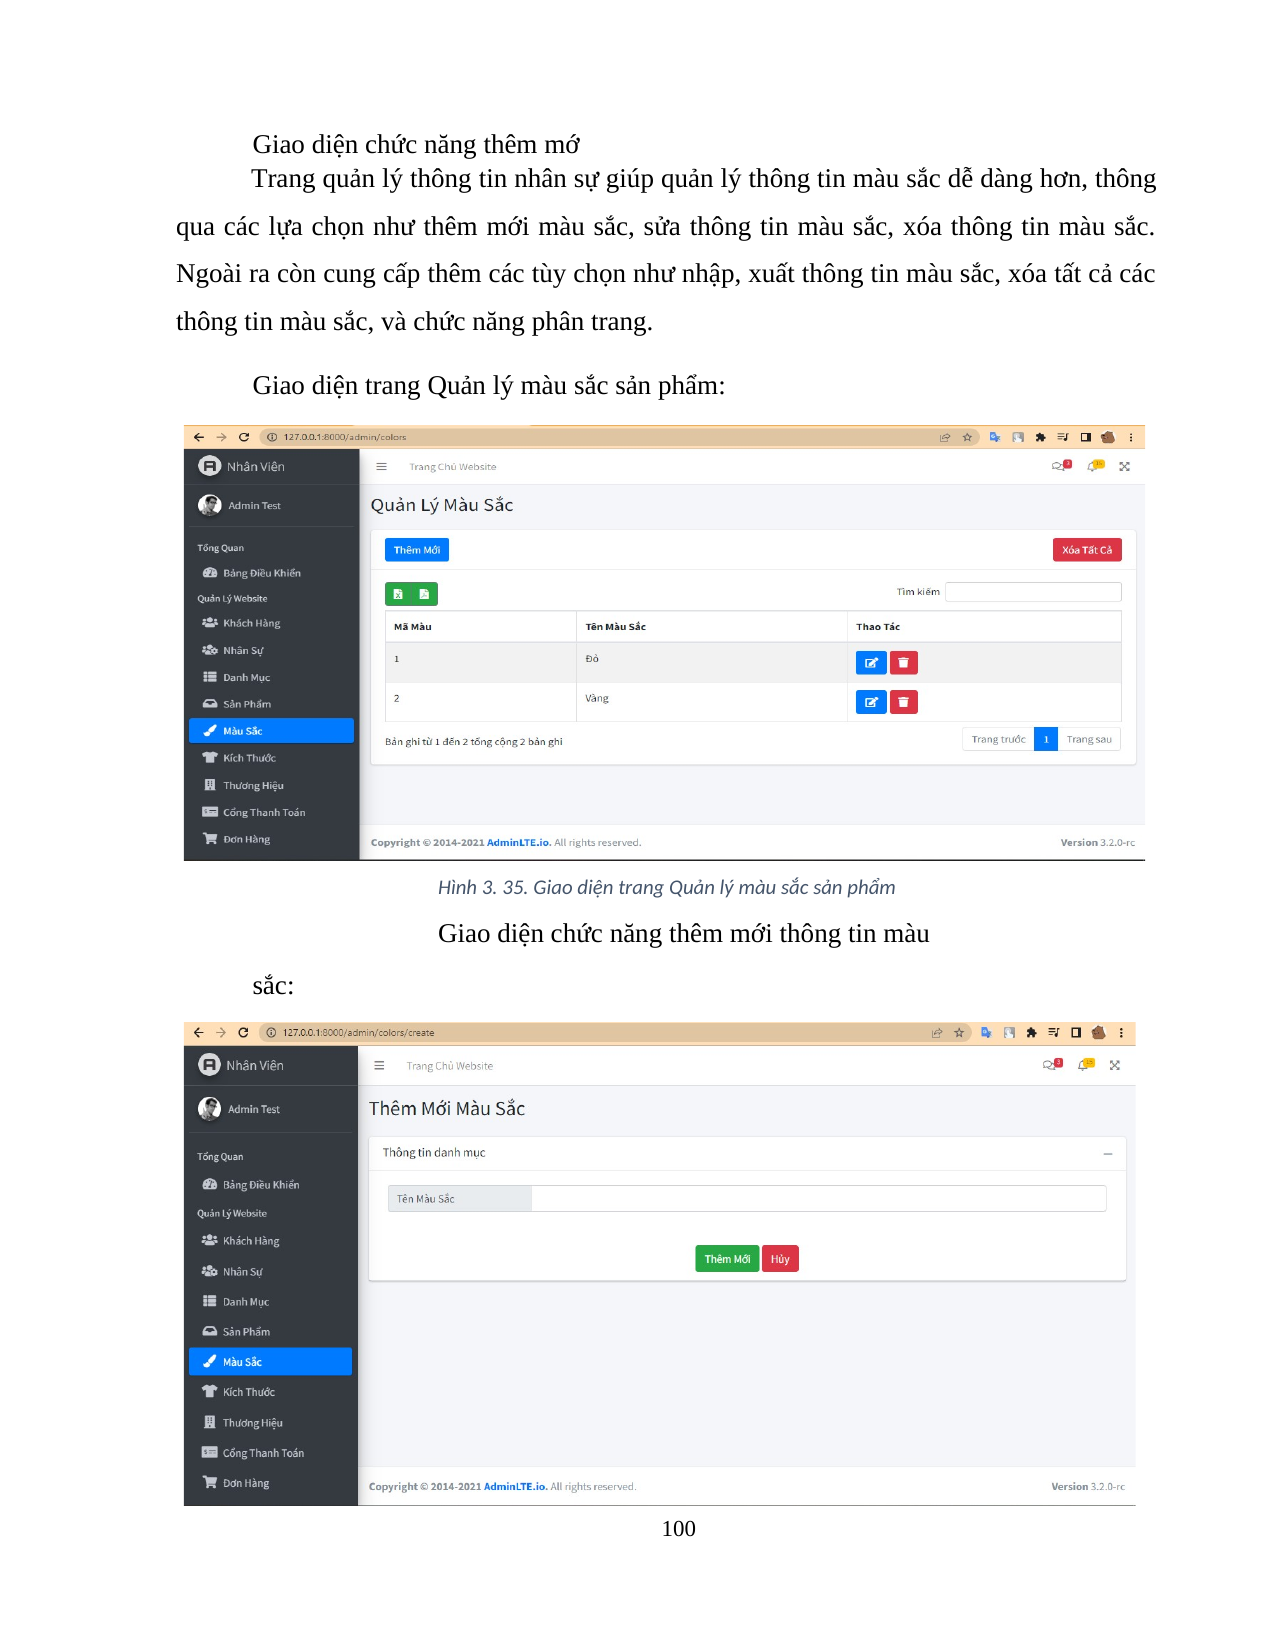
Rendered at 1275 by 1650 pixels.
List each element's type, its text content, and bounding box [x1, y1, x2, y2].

picture [183, 425, 1146, 861]
text Trang quản lý thông tin nhân sự giúp quản lý thông tin màu sắc dễ dàng hơn, thông qua các lựa chọn như thêm mới màu sắc, sửa thông tin màu sắc, xóa thông tin màu sắc. Ngoài ra còn cung cấp thêm các tùy chọn như nhập, xuất thông tin màu sắc, xóa tất cả các thông tin màu sắc, và chức năng phân trang. [176, 162, 1157, 337]
picture [183, 1022, 1136, 1506]
text Giao diện trang Quản lý màu sắc sản phẩm: [252, 369, 1170, 400]
subtitle Hình 3. 35. Giao diện trang Quản lý màu sắc sản phẩm [252, 874, 954, 900]
text Giao diện chức năng thêm mới thông tin màu sắc: [252, 917, 954, 1001]
